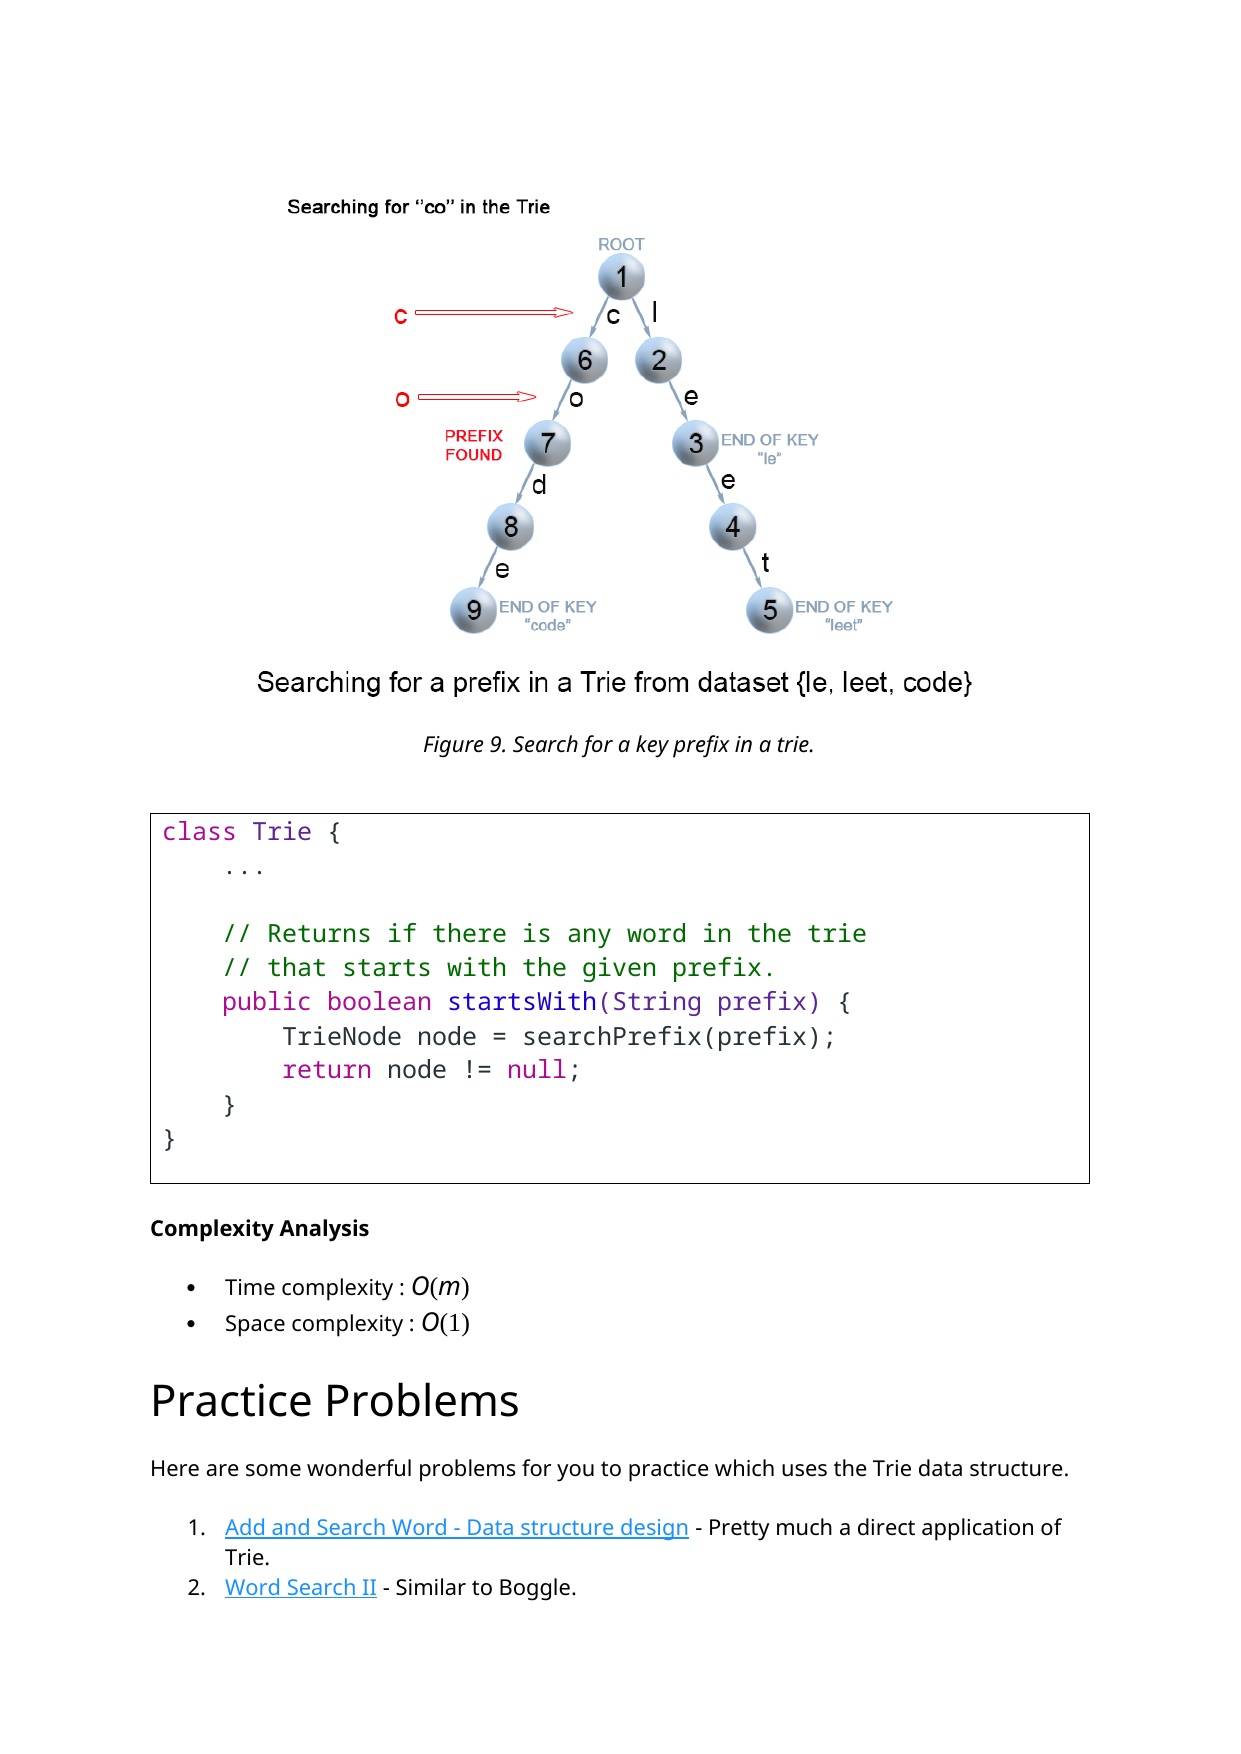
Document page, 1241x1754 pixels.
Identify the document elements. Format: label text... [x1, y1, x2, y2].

list Add and Search Word - Data structure design - Pretty much a direct application of Trie. [187, 1512, 1090, 1572]
subtitle Practice Problems [150, 1370, 1090, 1429]
picture [249, 150, 991, 705]
text Complexity Analysis [150, 1184, 1090, 1243]
text Here are some wonderful problems for you to practice which uses the Trie data structure. [150, 1453, 1090, 1483]
table_header class Trie { ... // Returns if there is any word in the trie // that starts with the given prefix. public boolean startsWith(String prefix) { TrieNode node = searchPrefix(prefix); return node != null; } } [151, 814, 1089, 1183]
list Word Search II - Similar to Boggle. [187, 1572, 1090, 1601]
list Time complexity : O(m) [187, 1268, 1090, 1303]
list Space complexity : O(1) [187, 1303, 1090, 1339]
text Figure 9. Search for a key prefix in a trie. [150, 729, 1090, 759]
